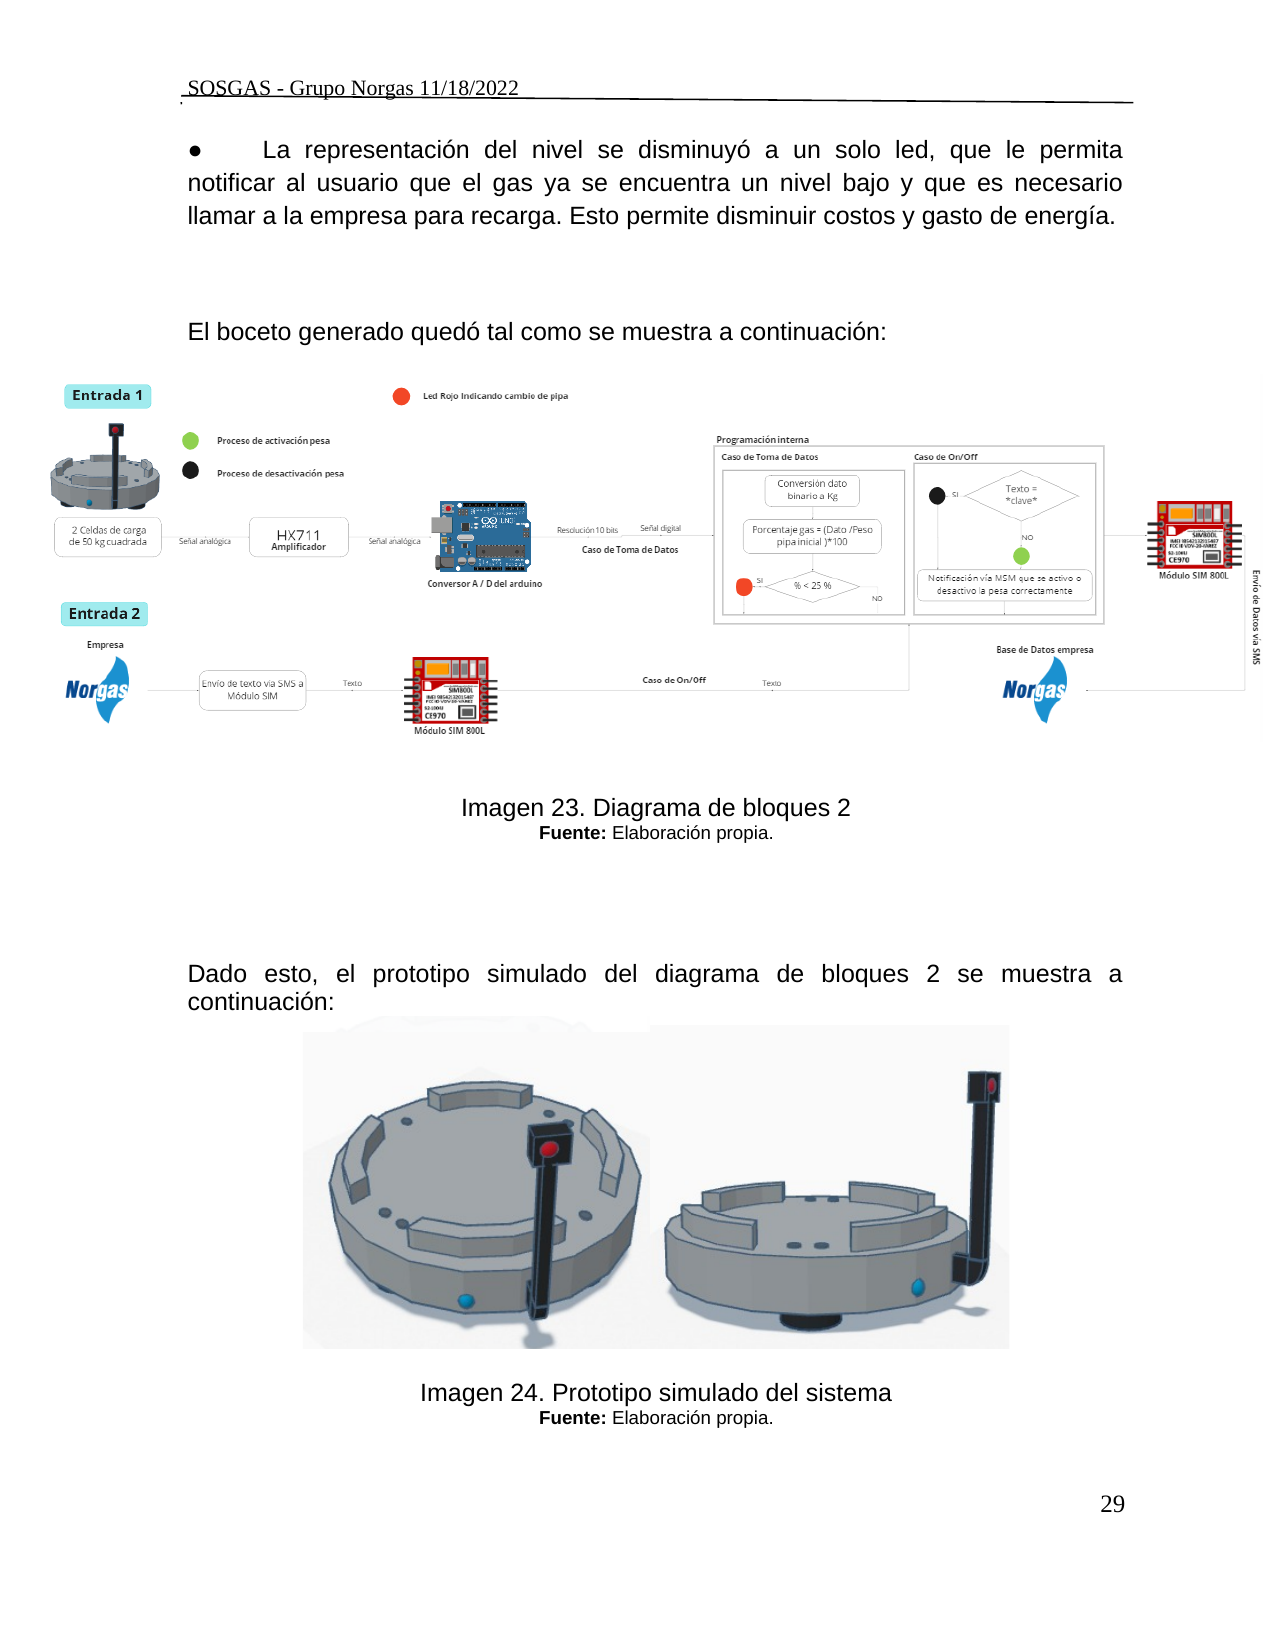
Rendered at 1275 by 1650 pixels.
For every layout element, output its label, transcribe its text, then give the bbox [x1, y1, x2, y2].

text Imagen 24. Prototipo simulado del sistema [187, 1378, 1125, 1407]
picture [46, 374, 1264, 742]
list La representación del nivel se disminuyó a un solo led, que le permita notificar al usuario que el gas ya se encuentra un nivel bajo y que es necesario llamar a la empresa para recarga. Esto permite disminuir costos y gasto de energía. [187, 135, 1125, 230]
picture [302, 1016, 1010, 1349]
text Dado esto, el prototipo simulado del diagrama de bloques 2 se muestra a continuación: [187, 958, 1125, 1016]
text Fuente: Elaboración propia. [187, 1407, 1125, 1428]
text Fuente: Elaboración propia. [187, 822, 1125, 843]
text El boceto generado quedó tal como se muestra a continuación: [187, 317, 1125, 346]
text Imagen 23. Diagrama de bloques 2 [187, 793, 1125, 822]
